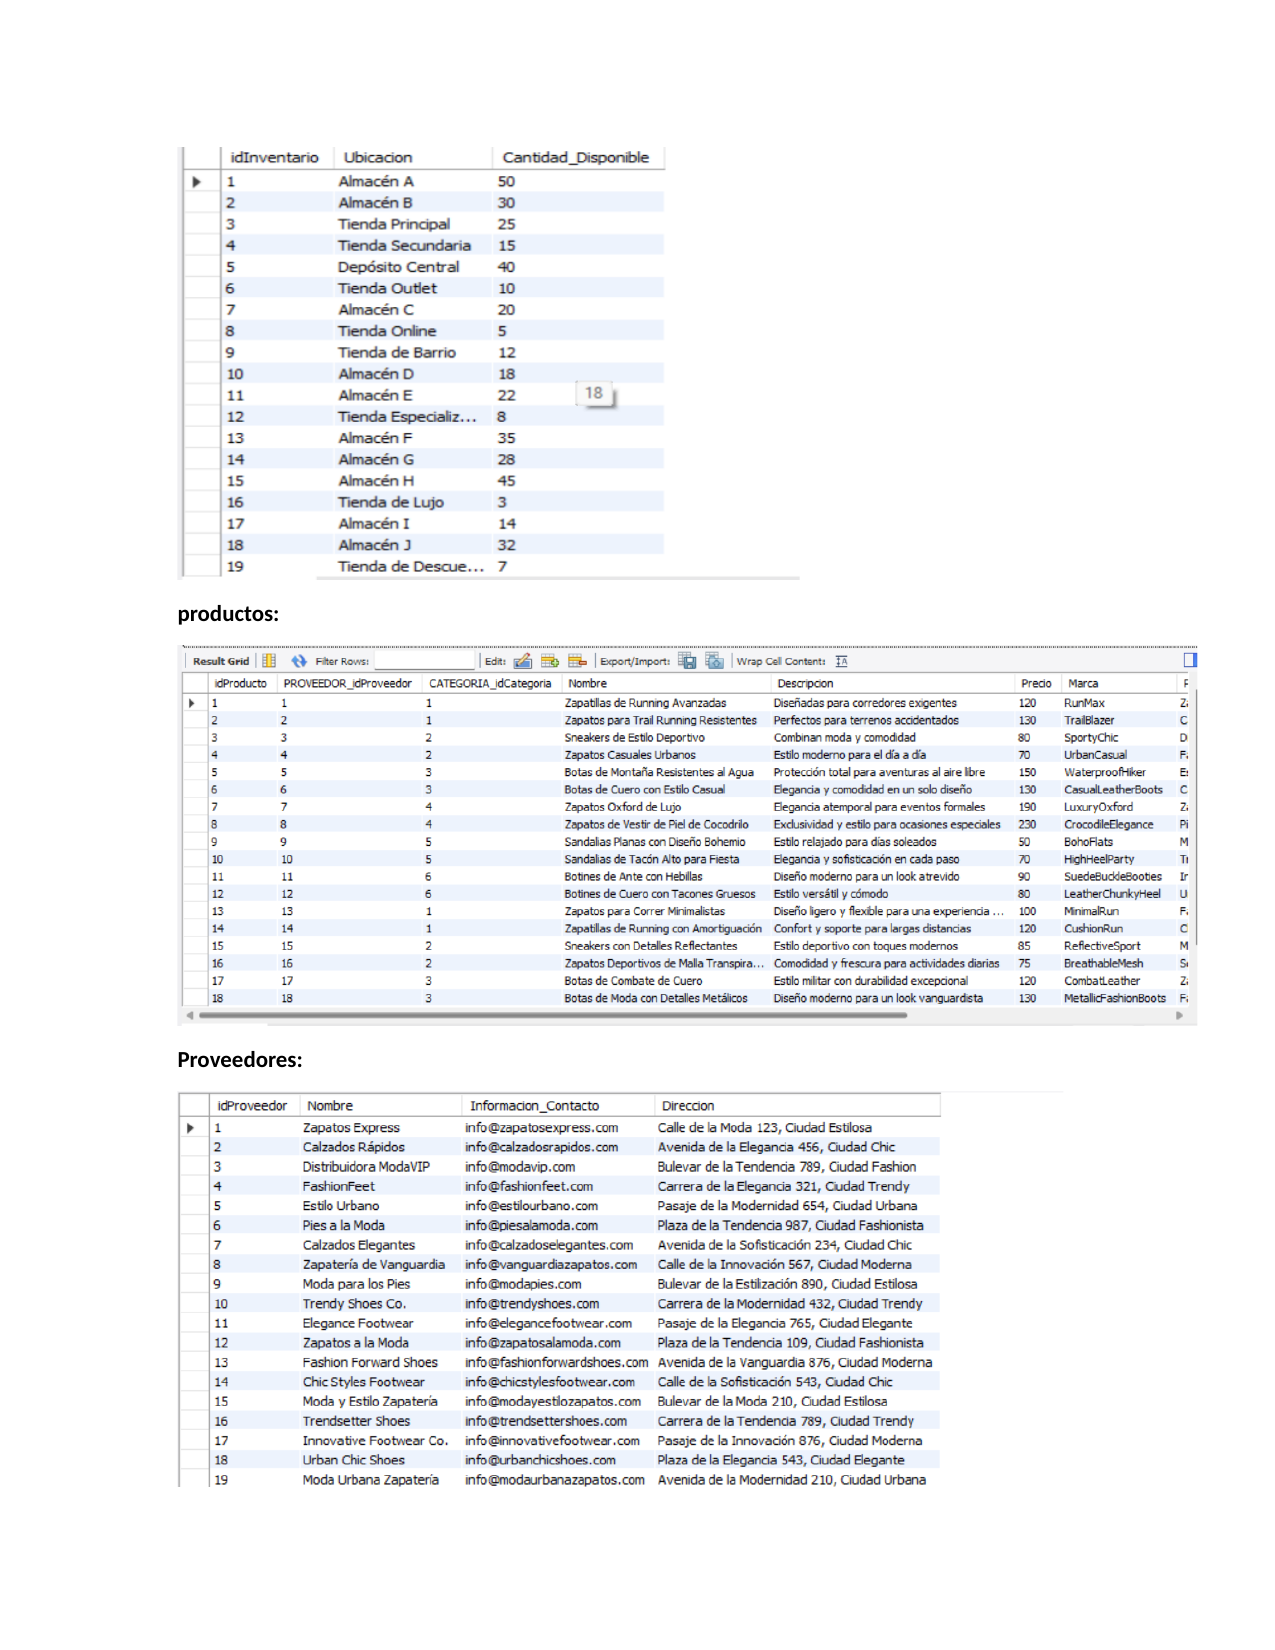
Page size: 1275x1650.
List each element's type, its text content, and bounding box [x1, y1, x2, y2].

picture [177, 147, 800, 580]
text Proveedores: [177, 1045, 1098, 1073]
picture [177, 645, 1198, 1026]
text productos: [177, 599, 1098, 627]
picture [177, 1091, 1064, 1487]
